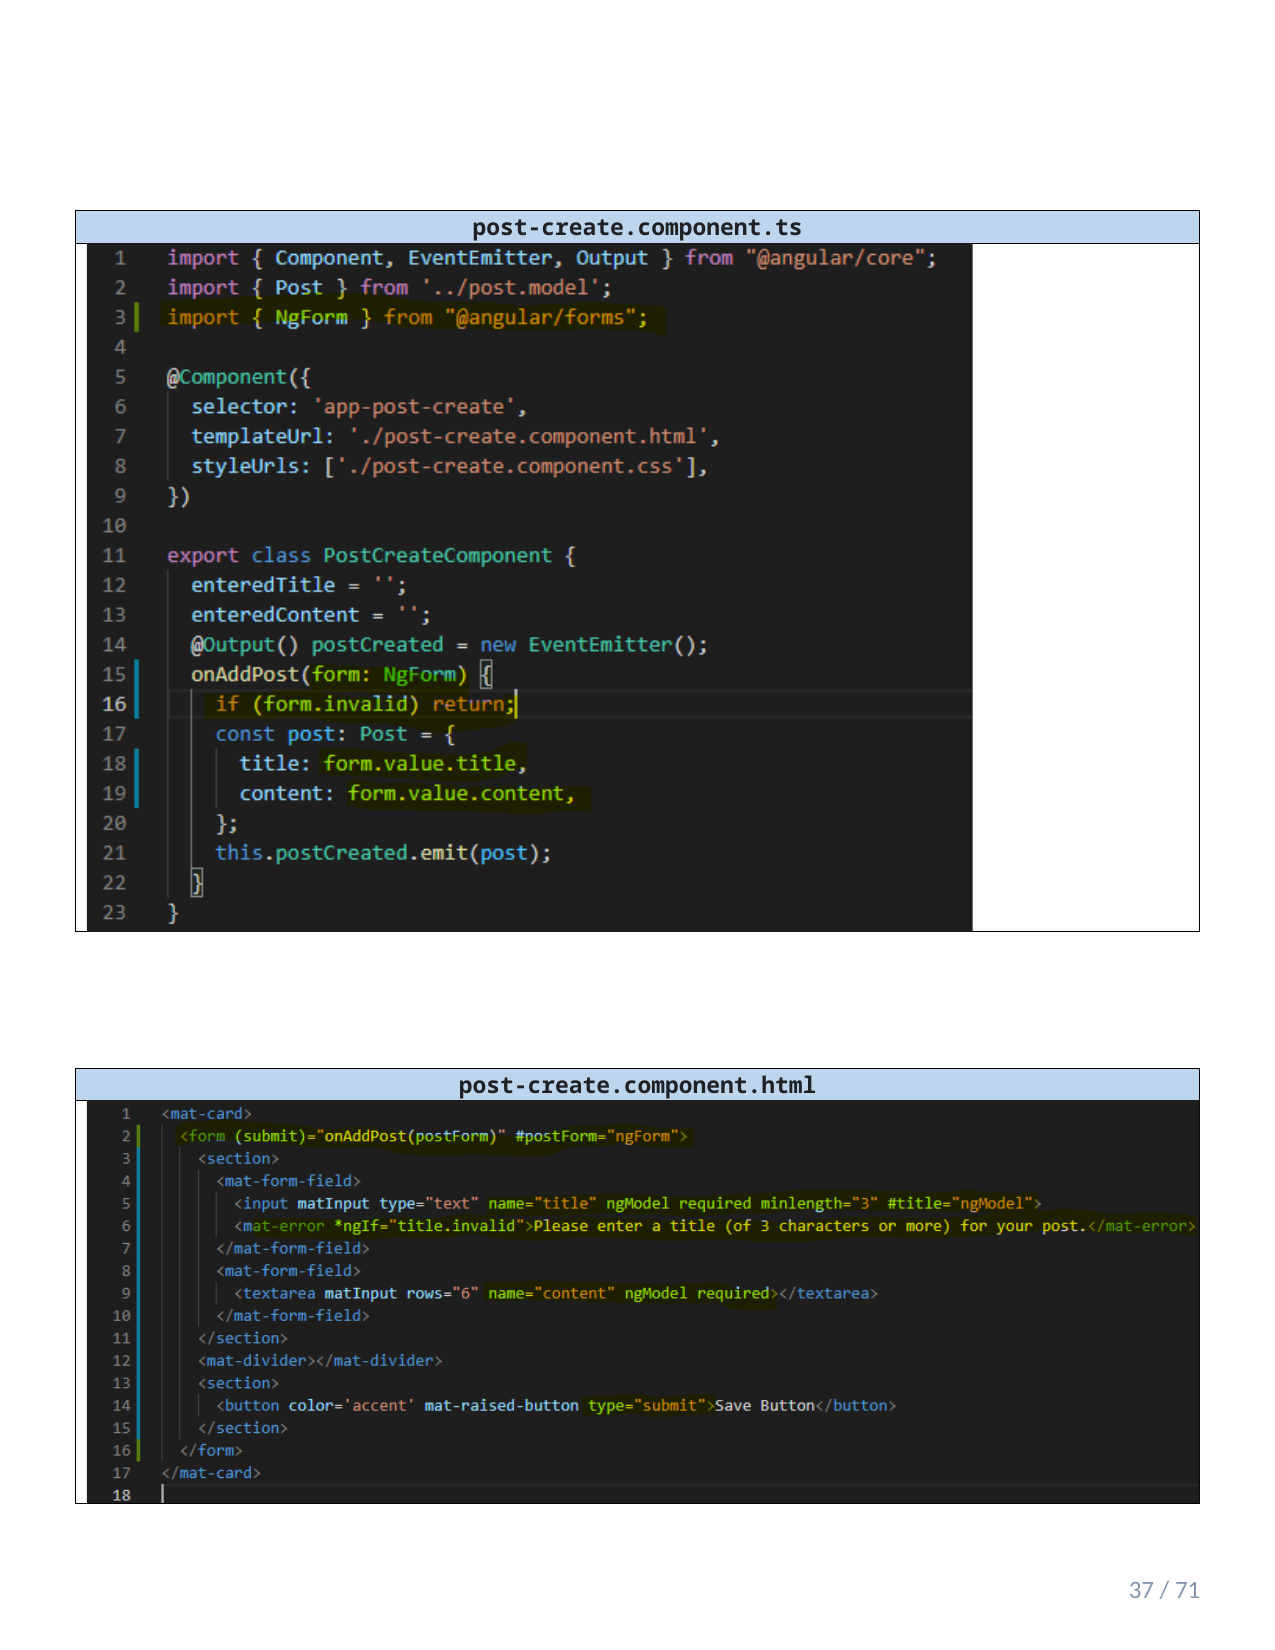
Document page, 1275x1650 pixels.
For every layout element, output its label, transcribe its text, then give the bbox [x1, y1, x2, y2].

picture [86, 243, 973, 932]
table_cell [973, 244, 1199, 931]
table_cell [76, 244, 86, 931]
table_header post-create.component.ts [76, 211, 1199, 243]
table_cell [76, 1101, 86, 1502]
table_header post-create.component.html [76, 1069, 1199, 1100]
picture [86, 1100, 1200, 1503]
